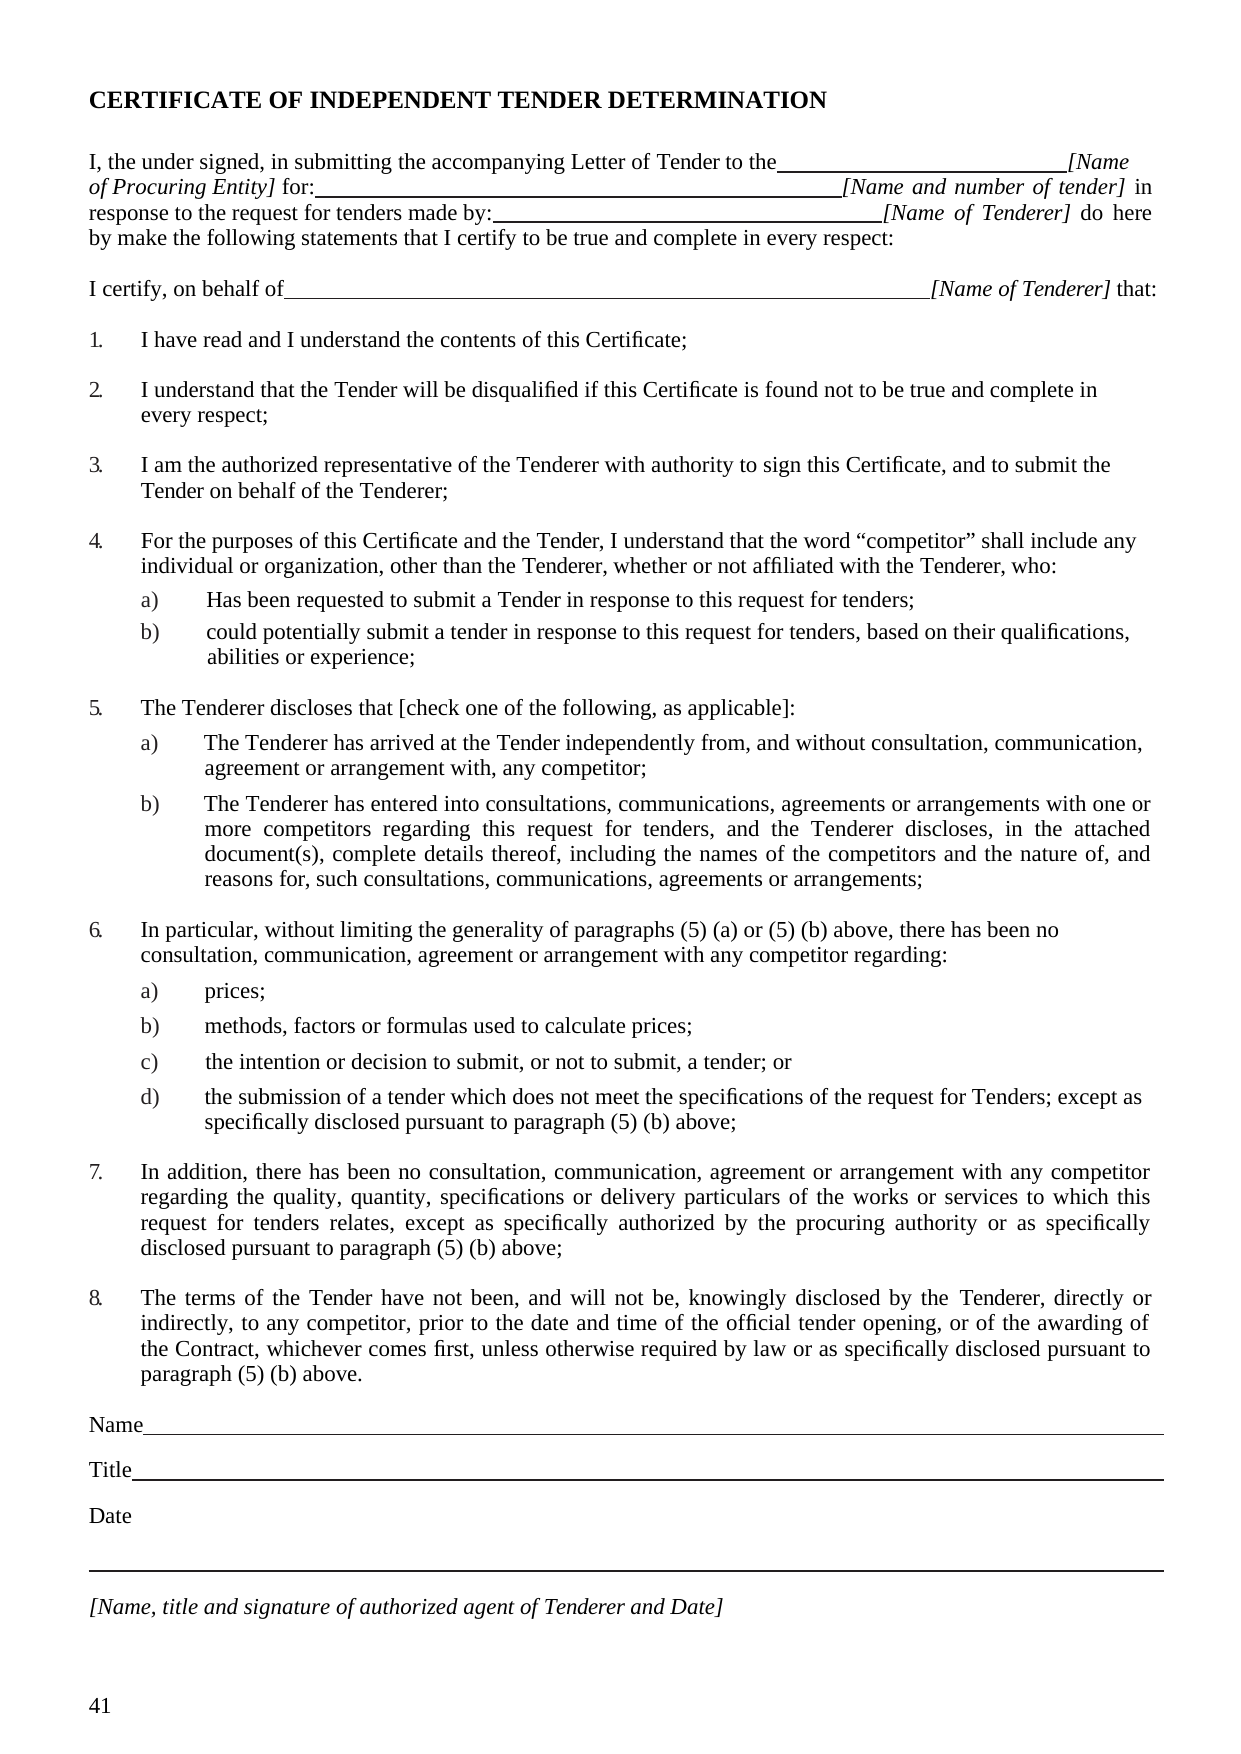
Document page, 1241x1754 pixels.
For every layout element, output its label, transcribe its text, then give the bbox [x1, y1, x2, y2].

text I, the under signed, in submitting the accompanying Letter of Tender to the [Name of Procuring Entity] for: [Name and number of tender] in response to the request for tenders made by: [Name of Tenderer] do here by make the following statements that I certify to be true and complete in every respect: [89, 150, 1152, 250]
list the submission of a tender which does not meet the speciﬁcations of the request for Tenders; except as speciﬁcally disclosed pursuant to paragraph (5) (b) above; [140, 1084, 1152, 1134]
list methods, factors or formulas used to calculate prices; [140, 1012, 1180, 1038]
list I understand that the Tender will be disqualiﬁed if this Certiﬁcate is found not to be true and complete in every respect; [89, 377, 1152, 427]
list In addition, there has been no consultation, communication, agreement or arrangement with any competitor regarding the quality, quantity, speciﬁcations or delivery particulars of the works or services to which this request for tenders relates, except as speciﬁcally authorized by the procuring authority or as speciﬁcally disclosed pursuant to paragraph (5) (b) above; [88, 1160, 1152, 1260]
subtitle CERTIFICATE OF INDEPENDENT TENDER DETERMINATION [89, 86, 1180, 114]
list prices; [140, 977, 1180, 1003]
list the intention or decision to submit, or not to submit, a tender; or [140, 1048, 1180, 1074]
list I am the authorized representative of the Tenderer with authority to sign this Certiﬁcate, and to submit the Tender on behalf of the Tenderer; [89, 453, 1152, 503]
list I have read and I understand the contents of this Certiﬁcate; [89, 326, 1180, 352]
list The Tenderer discloses that [check one of the following, as applicable]: [88, 694, 1180, 721]
text Name Title Date [Name, title and signature of authorized agent of Tenderer and Date] [88, 1411, 1168, 1619]
list could potentially submit a tender in response to this request for tenders, based on their qualiﬁcations, abilities or experience; [140, 619, 1152, 669]
text I certify, on behalf of [Name of Tenderer] that: [89, 275, 1180, 301]
list In particular, without limiting the generality of paragraphs (5) (a) or (5) (b) above, there has been no consultation, communication, agreement or arrangement with any competitor regarding: [88, 917, 1152, 967]
list The Tenderer has entered into consultations, communications, agreements or arrangements with one or more competitors regarding this request for tenders, and the Tenderer discloses, in the attached document(s), complete details thereof, including the names of the competitors and the nature of, and reasons for, such consultations, communications, agreements or arrangements; [140, 791, 1152, 891]
list For the purposes of this Certiﬁcate and the Tender, I understand that the word “competitor” shall include any individual or organization, other than the Tenderer, whether or not afﬁliated with the Tenderer, who: [89, 528, 1152, 579]
list Has been requested to submit a Tender in response to this request for tenders; [141, 586, 1180, 612]
list The Tenderer has arrived at the Tender independently from, and without consultation, communication, agreement or arrangement with, any competitor; [140, 731, 1152, 781]
list The terms of the Tender have not been, and will not be, knowingly disclosed by the Tenderer, directly or indirectly, to any competitor, prior to the date and time of the ofﬁcial tender opening, or of the awarding of the Contract, whichever comes ﬁrst, unless otherwise required by law or as speciﬁcally disclosed pursuant to paragraph (5) (b) above. [88, 1286, 1152, 1386]
